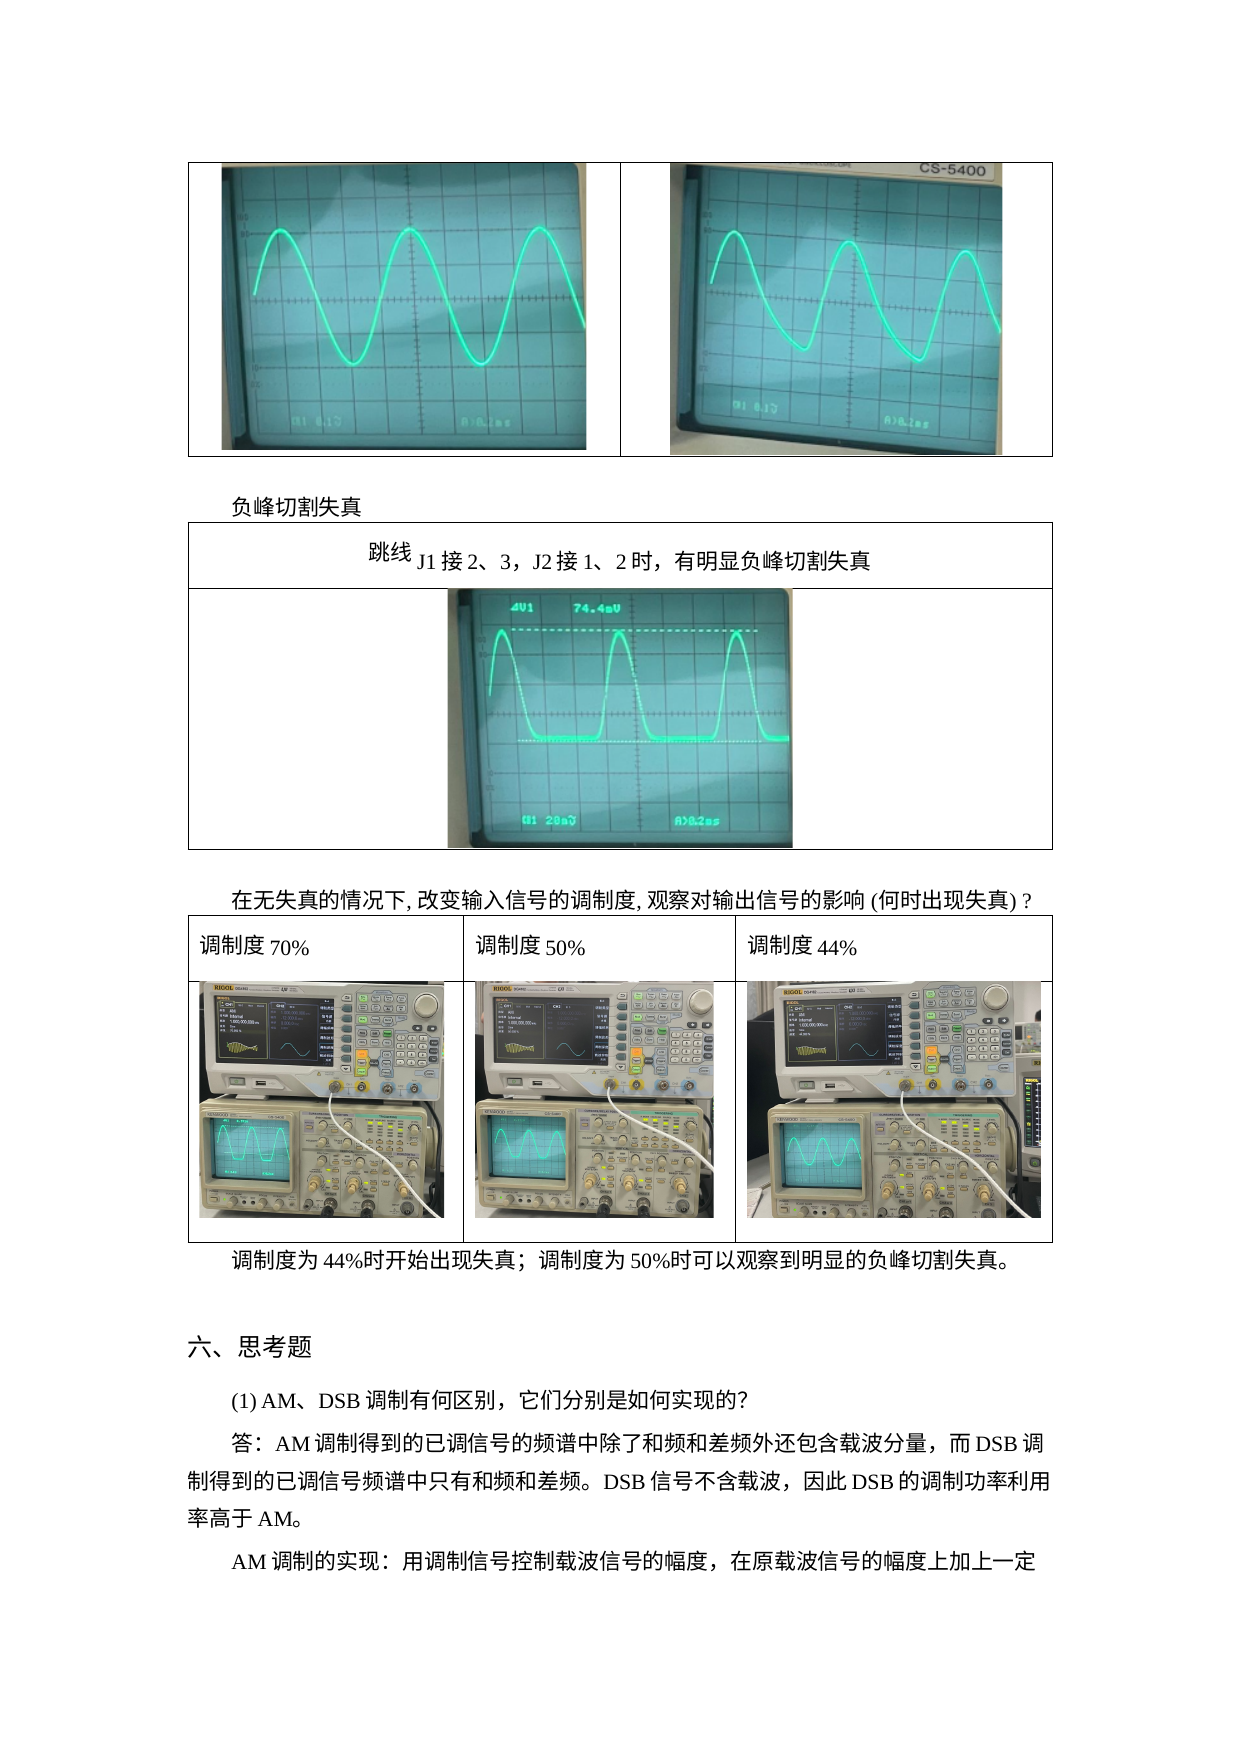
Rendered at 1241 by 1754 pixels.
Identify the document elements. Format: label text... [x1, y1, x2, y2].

picture [199, 981, 445, 1218]
picture [475, 981, 714, 1218]
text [187, 1543, 1053, 1576]
table_header 调制度44% [736, 916, 1052, 981]
picture [221, 163, 587, 450]
table_cell [189, 589, 1052, 849]
text 在无失真的情况下, 改变输入信号的调制度, 观察对输出信号的影响 (何时出现失真) ? [187, 882, 1053, 915]
text 答：AM调制得到的已调信号的频谱中除了和频和差频外还包含载波分量，而DSB调制得到的已调信号频谱中只有和频和差频。DSB信号不含载波，因此DSB的调制功率利用率高于AM。 [187, 1426, 1053, 1533]
table_header 调制度70% [189, 916, 463, 981]
picture [670, 163, 1003, 455]
table_cell [189, 163, 620, 456]
table_cell [464, 982, 735, 1242]
table_cell [189, 982, 463, 1242]
text 六、思考题 [187, 1318, 1053, 1383]
picture [747, 981, 1041, 1218]
table_cell [736, 982, 1052, 1242]
text (1) AM、DSB调制有何区别，它们分别是如何实现的？ [187, 1383, 1053, 1416]
text 调制度为44%时开始出现失真；调制度为50%时可以观察到明显的负峰切割失真。 [187, 1243, 1053, 1275]
table_cell [621, 163, 1052, 456]
table_header 跳线J1接2、3，J2接1、2时，有明显负峰切割失真 [189, 523, 1052, 588]
table_header 调制度50% [464, 916, 735, 981]
picture [447, 588, 793, 848]
text 负峰切割失真 [187, 489, 1053, 522]
